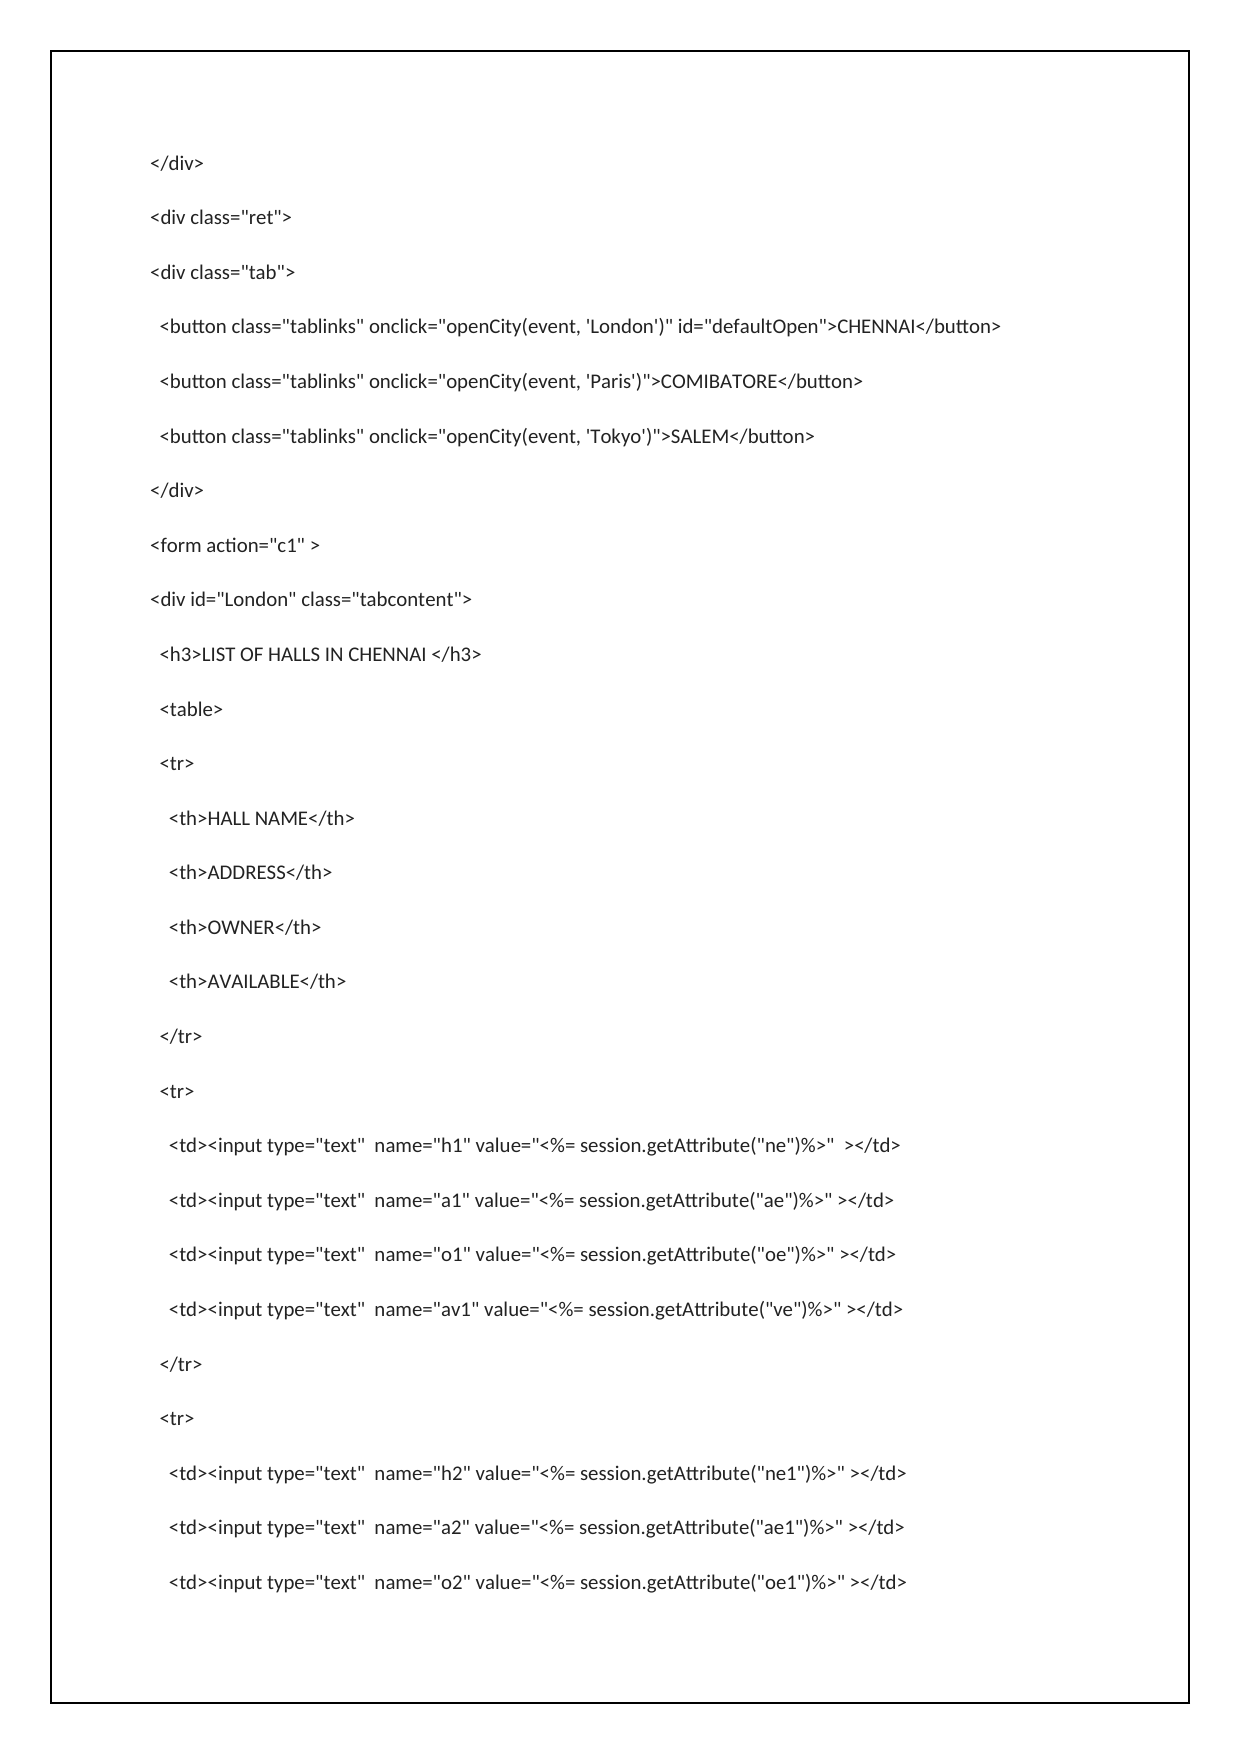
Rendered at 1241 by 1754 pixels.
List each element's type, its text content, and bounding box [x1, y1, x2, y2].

text <th>HALL NAME</th> [150, 805, 1090, 830]
text <tr> [150, 750, 1090, 776]
text <h3>LIST OF HALLS IN CHENNAI </h3> [150, 641, 1090, 667]
text <table> [150, 696, 1090, 721]
text <form action="c1" > [150, 532, 1090, 557]
text <th>OWNER</th> [150, 914, 1090, 939]
text <td><input type="text" name="o2" value="<%= session.getAttribute("oe1")%>" ></td> [150, 1569, 1090, 1594]
text </div> [150, 477, 1090, 503]
text <td><input type="text" name="h1" value="<%= session.getAttribute("ne")%>" ></td> [150, 1132, 1090, 1158]
text </tr> [150, 1351, 1090, 1376]
text <td><input type="text" name="av1" value="<%= session.getAttribute("ve")%>" ></td> [150, 1296, 1090, 1322]
text <th>ADDRESS</th> [150, 859, 1090, 885]
text <div id="London" class="tabcontent"> [150, 587, 1090, 612]
text <div class="tab"> [150, 259, 1090, 284]
text <td><input type="text" name="a2" value="<%= session.getAttribute("ae1")%>" ></td> [150, 1514, 1090, 1540]
text <button class="tablinks" onclick="openCity(event, 'Paris')">COMIBATORE</button> [150, 368, 1090, 394]
text <button class="tablinks" onclick="openCity(event, 'London')" id="defaultOpen">CHENNAI</button> [150, 314, 1090, 339]
text </div> [150, 150, 1090, 175]
text </tr> [150, 1023, 1090, 1049]
text <th>AVAILABLE</th> [150, 969, 1090, 994]
text <td><input type="text" name="o1" value="<%= session.getAttribute("oe")%>" ></td> [150, 1242, 1090, 1267]
text <button class="tablinks" onclick="openCity(event, 'Tokyo')">SALEM</button> [150, 423, 1090, 448]
text <td><input type="text" name="h2" value="<%= session.getAttribute("ne1")%>" ></td> [150, 1460, 1090, 1485]
text <tr> [150, 1078, 1090, 1103]
text <div class="ret"> [150, 204, 1090, 230]
text <td><input type="text" name="a1" value="<%= session.getAttribute("ae")%>" ></td> [150, 1187, 1090, 1212]
text <tr> [150, 1405, 1090, 1431]
